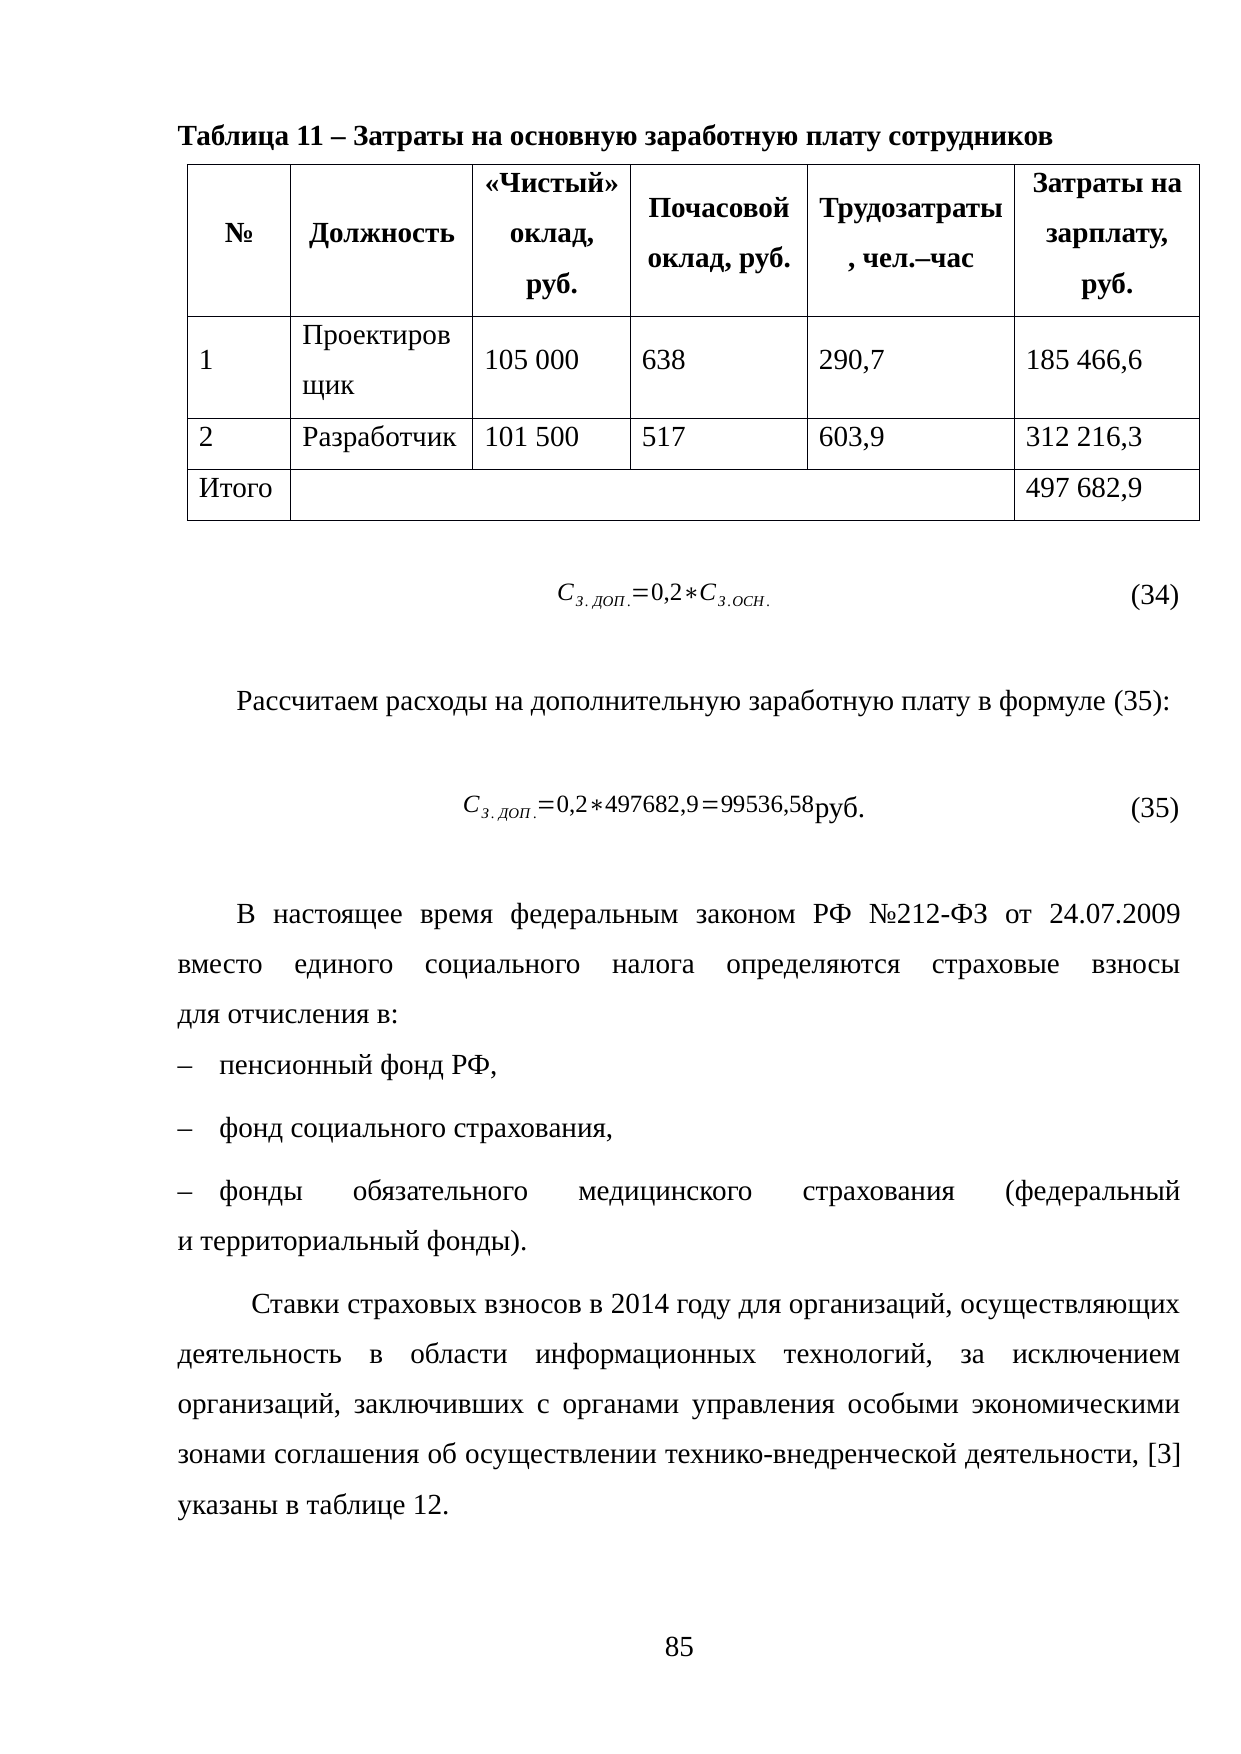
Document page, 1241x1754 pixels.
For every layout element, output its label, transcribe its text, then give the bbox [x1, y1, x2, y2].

table_cell Разработчик [291, 419, 472, 469]
table_cell Проектировщик [291, 317, 472, 418]
table_cell 517 [631, 419, 807, 469]
table_header Почасовой оклад, руб. [631, 165, 807, 316]
table_cell 105 000 [473, 317, 630, 418]
table_cell 497 682,9 [1015, 470, 1199, 520]
list фонд социального страхования, [177, 1110, 1181, 1143]
table_cell 290,7 [808, 317, 1014, 418]
table_header «Чистый» оклад, руб. [473, 165, 630, 316]
table_cell 312 216,3 [1015, 419, 1199, 469]
table_header Должность [291, 165, 472, 316]
text Рассчитаем расходы на дополнительную заработную плату в формуле (35): [177, 683, 1181, 717]
table_cell Итого [188, 470, 290, 520]
table_cell 603,9 [808, 419, 1014, 469]
table_cell 185 466,6 [1015, 317, 1199, 418]
list фонды обязательного медицинского страхования (федеральный и территориальный фонды). [177, 1173, 1181, 1256]
table_header Трудозатраты, чел.–час [808, 165, 1014, 316]
text Таблица 11 – Затраты на основную заработную плату сотрудников [177, 118, 1181, 152]
list пенсионный фонд РФ, [177, 1047, 1181, 1081]
table_cell 101 500 [473, 419, 630, 469]
table_cell 2 [188, 419, 290, 469]
text Ставки страховых взносов в 2014 году для организаций, осуществляющих деятельность в области информационных технологий, за исключением организаций, заключивших с органами управления особыми экономическими зонами соглашения об осуществлении технико-внедренческой деятельности, [3] указаны в таблице 12. [177, 1286, 1181, 1521]
table_header руб. [181, 784, 1073, 846]
table_header Затраты на зарплату, руб. [1015, 165, 1199, 316]
table_cell 1 [188, 317, 290, 418]
table_cell [291, 470, 1014, 520]
text В настоящее время федеральным законом РФ №212-ФЗ от 24.07.2009 вместо единого социального налога определяются страховые взносы для отчисления в: [177, 896, 1181, 1030]
table_header [181, 571, 1073, 633]
table_header (35) [1073, 784, 1185, 846]
table_header № [188, 165, 290, 316]
table_cell 638 [631, 317, 807, 418]
table_header (34) [1073, 571, 1185, 633]
